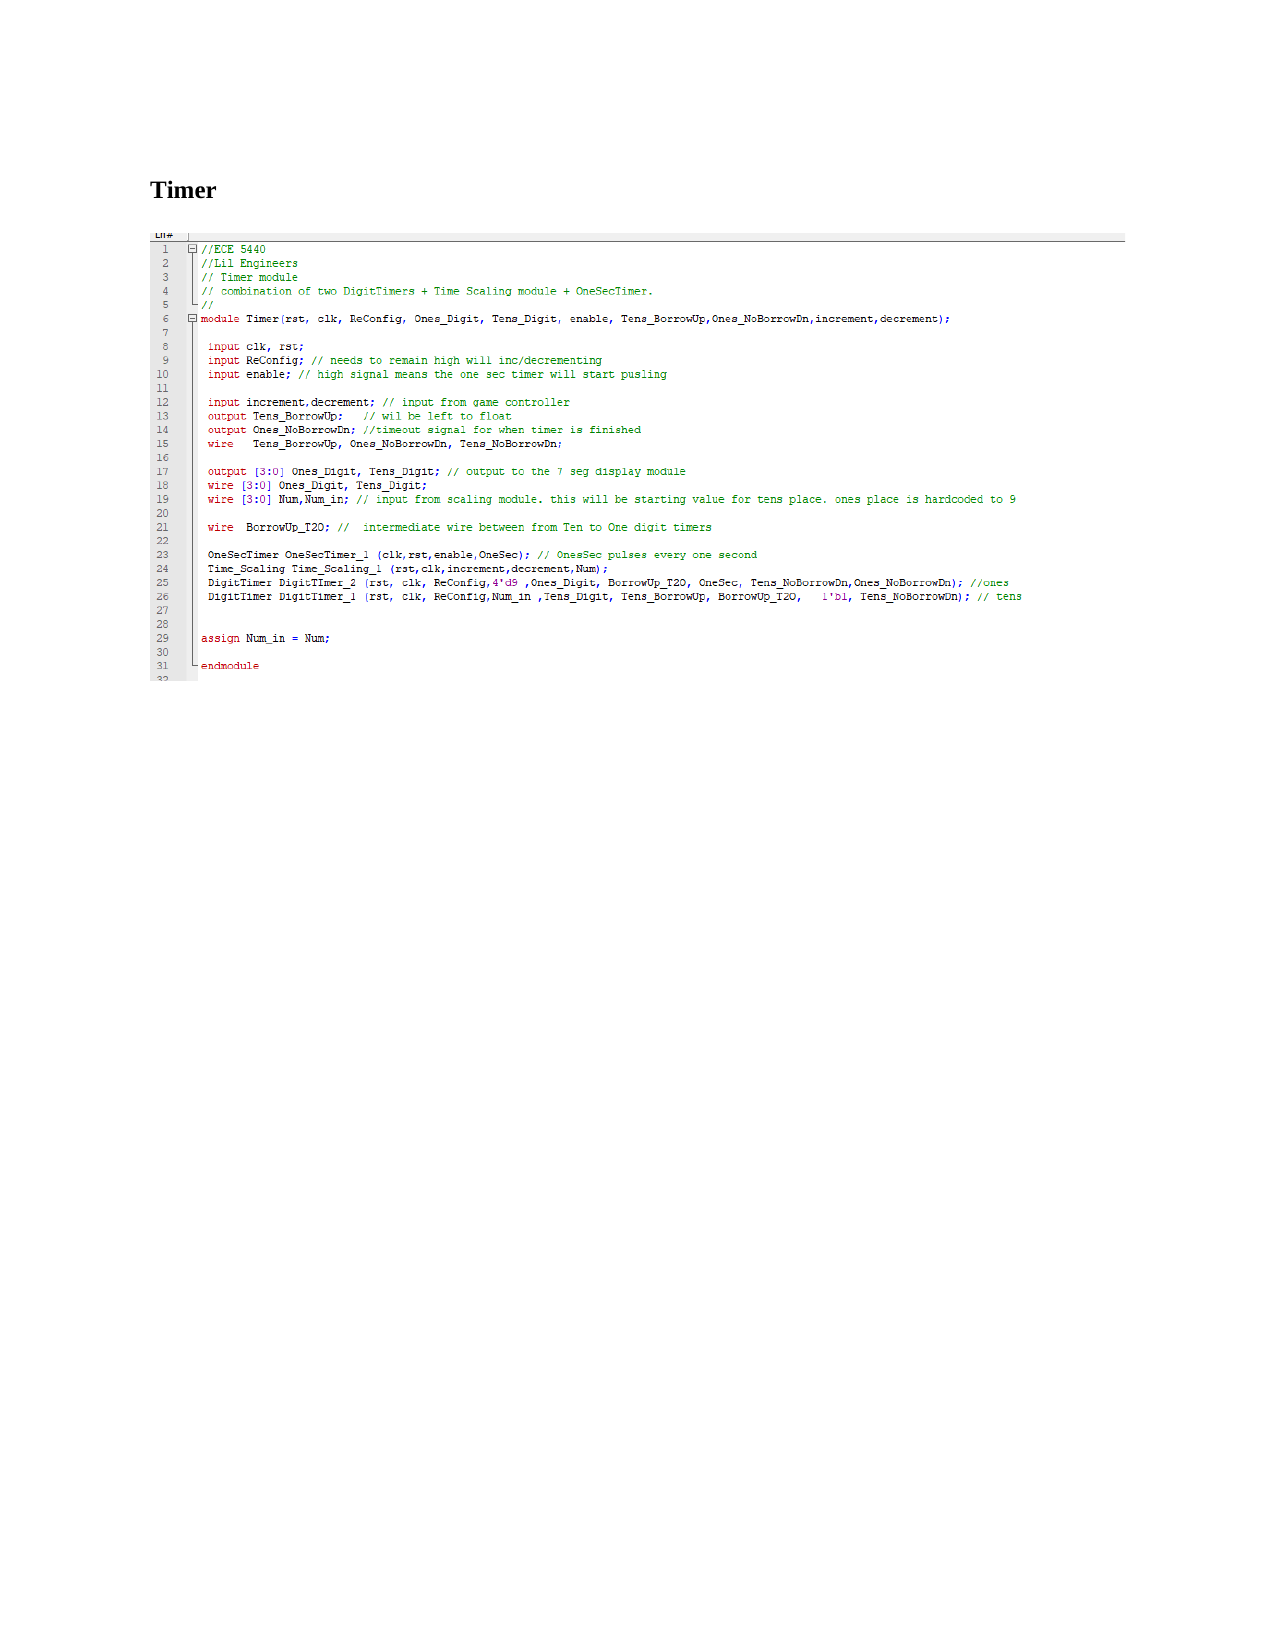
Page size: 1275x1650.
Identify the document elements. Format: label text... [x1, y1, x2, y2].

picture [150, 233, 1125, 681]
text Timer [150, 175, 1125, 204]
